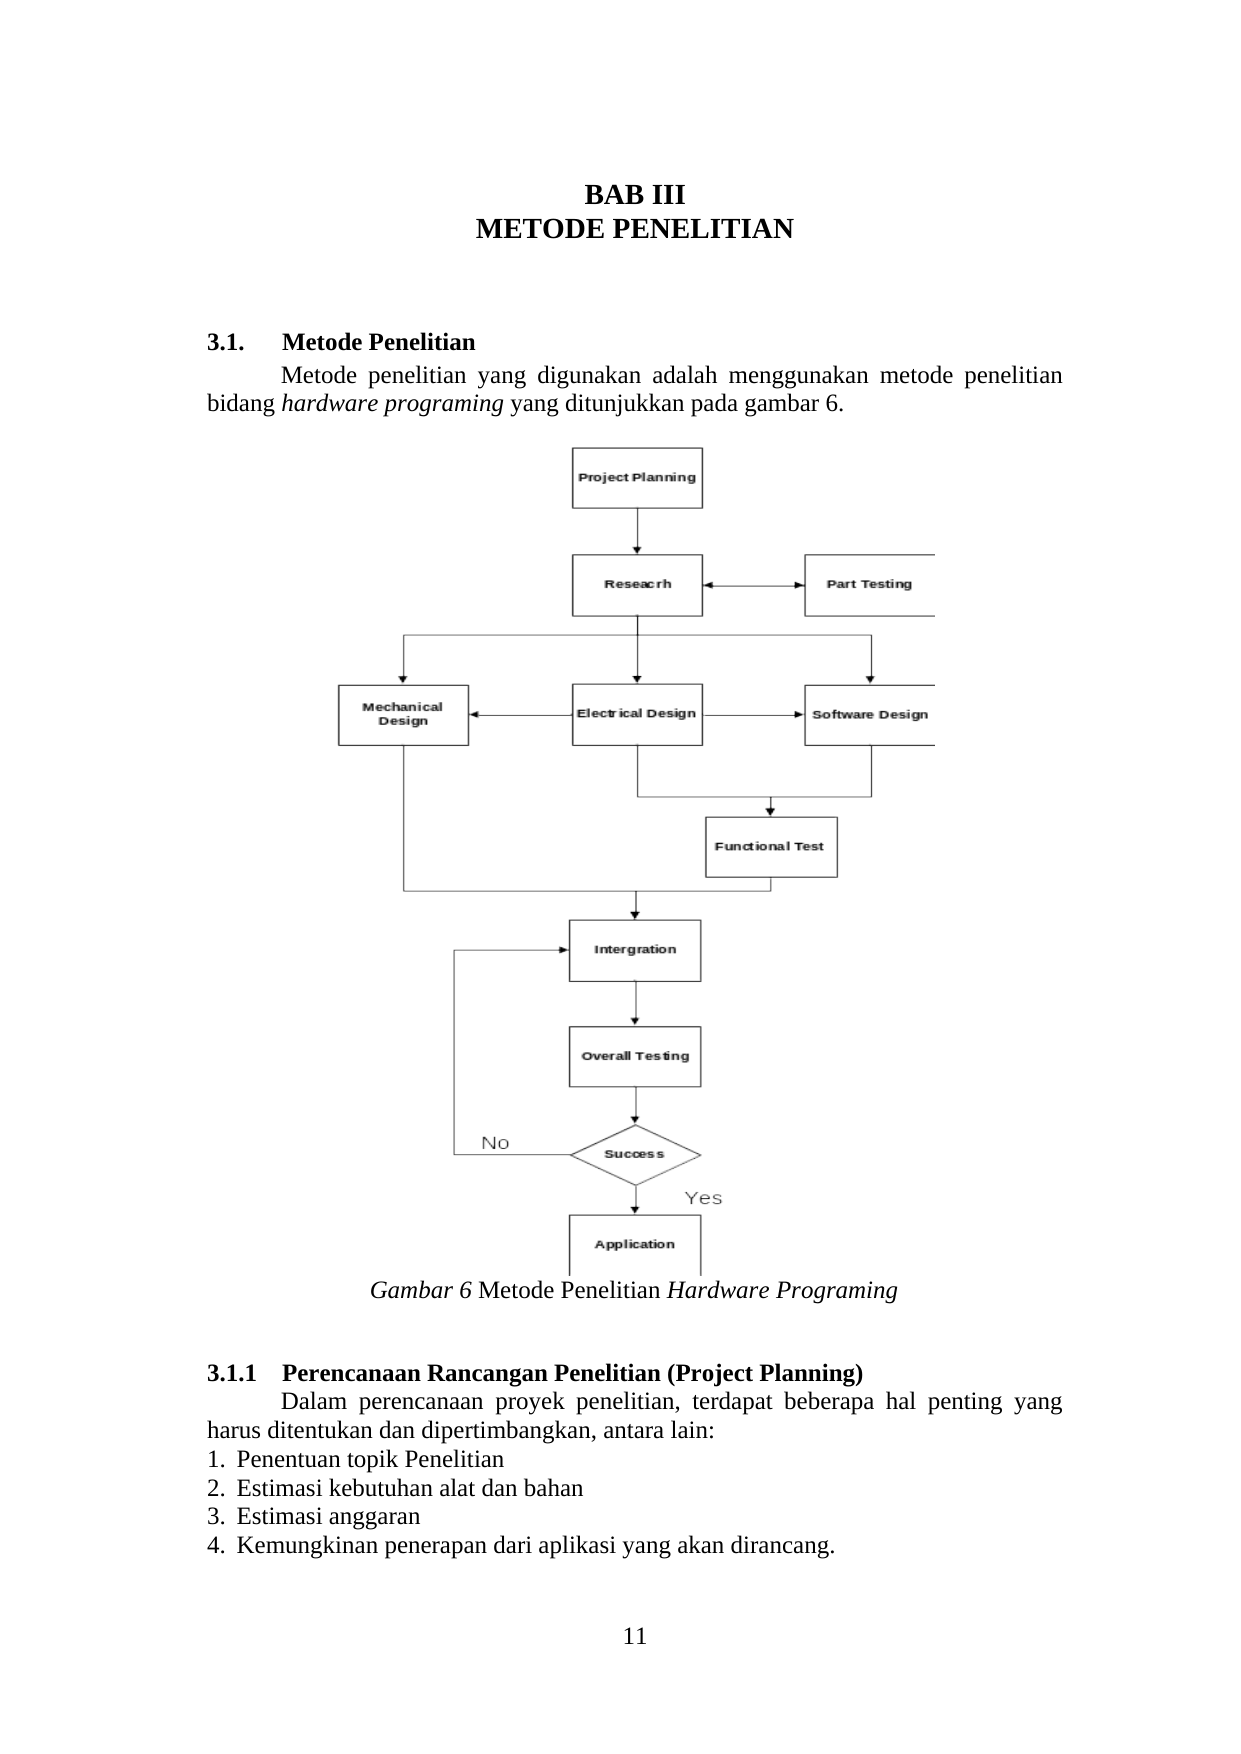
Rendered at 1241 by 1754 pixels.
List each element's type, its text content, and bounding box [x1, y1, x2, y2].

list Estimasi anggaran [207, 1501, 1063, 1530]
list Penentuan topik Penelitian [207, 1444, 1063, 1473]
text Dalam perencanaan proyek penelitian, terdapat beberapa hal penting yang harus ditentukan dan dipertimbangkan, antara lain: [207, 1386, 1063, 1444]
subtitle Metode Penelitian [207, 327, 1063, 356]
list Kemungkinan penerapan dari aplikasi yang akan dirancang. [207, 1530, 1063, 1559]
list Metode penelitian yang digunakan adalah menggunakan metode penelitian bidang hardware programing yang ditunjukkan pada gambar 6. [207, 360, 1063, 417]
list Estimasi kebutuhan alat dan bahan [207, 1473, 1063, 1501]
subtitle Perencanaan Rancangan Penelitian (Project Planning) [207, 1358, 1063, 1386]
subtitle BAB III METODE PENELITIAN [207, 177, 1063, 244]
text Gambar 6 Metode Penelitian Hardware Programing [207, 1275, 1063, 1304]
